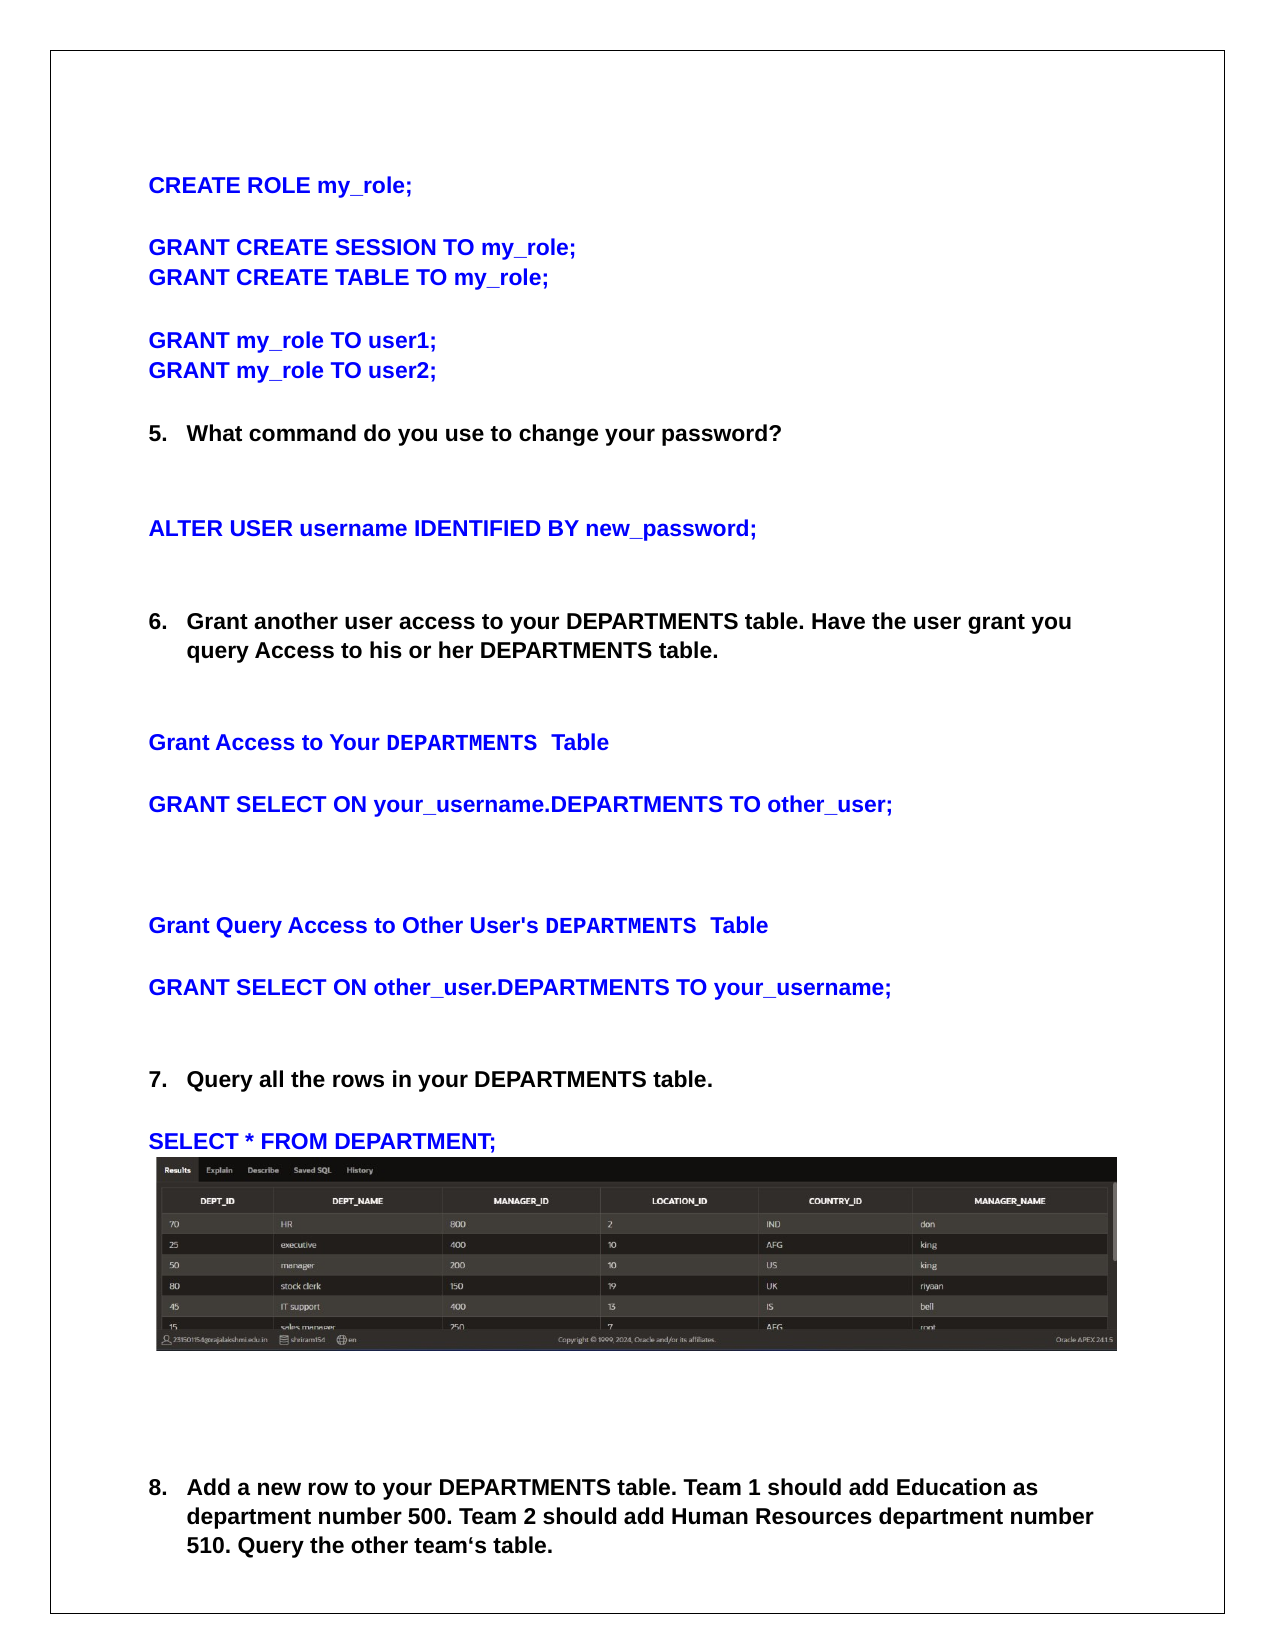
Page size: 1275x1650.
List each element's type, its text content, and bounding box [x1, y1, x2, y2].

text GRANT CREATE TABLE TO my_role; [148, 263, 1135, 290]
text GRANT my_role TO user1; [148, 327, 1135, 353]
text Grant Access to Your DEPARTMENTS Table [148, 729, 1135, 758]
list Grant another user access to your DEPARTMENTS table. Have the user grant you query Access to his or her DEPARTMENTS table. [148, 608, 1125, 664]
text GRANT SELECT ON your_username.DEPARTMENTS TO other_user; [148, 791, 1135, 818]
text Grant Query Access to Other User's DEPARTMENTS Table [148, 912, 1135, 940]
text GRANT CREATE SESSION TO my_role; [148, 234, 1135, 260]
text SELECT * FROM DEPARTMENT; [148, 1128, 1135, 1154]
text GRANT SELECT ON other_user.DEPARTMENTS TO your_username; [148, 974, 1135, 1000]
list Query all the rows in your DEPARTMENTS table. [148, 1066, 1125, 1093]
picture [156, 1157, 1117, 1351]
list What command do you use to change your password? [148, 420, 1125, 447]
text CREATE ROLE my_role; [148, 172, 1135, 198]
text ALTER USER username IDENTIFIED BY new_password; [148, 515, 1135, 541]
list Add a new row to your DEPARTMENTS table. Team 1 should add Education as department number 500. Team 2 should add Human Resources department number 510. Query the other team‘s table. [148, 1473, 1125, 1559]
text GRANT my_role TO user2; [148, 357, 1135, 383]
